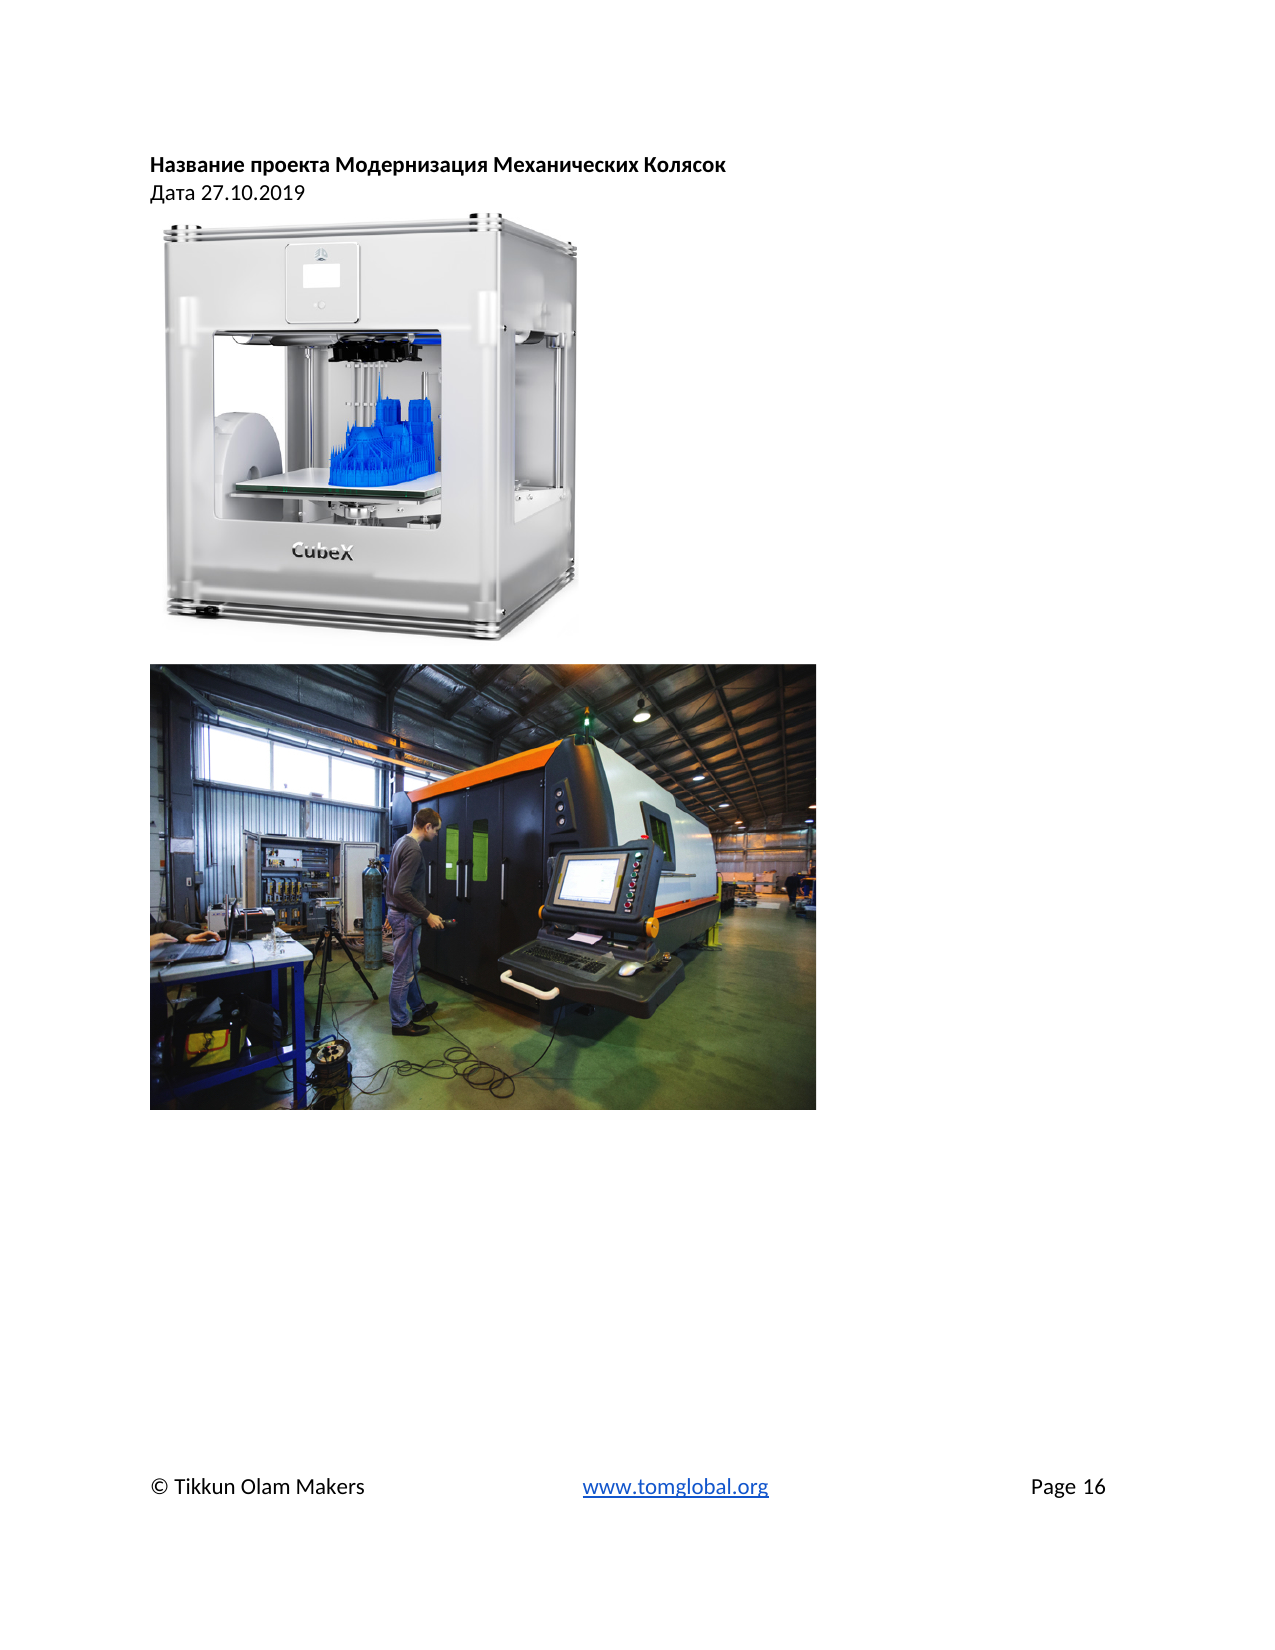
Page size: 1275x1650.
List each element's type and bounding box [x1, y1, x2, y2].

picture [150, 664, 817, 1110]
picture [150, 206, 590, 646]
